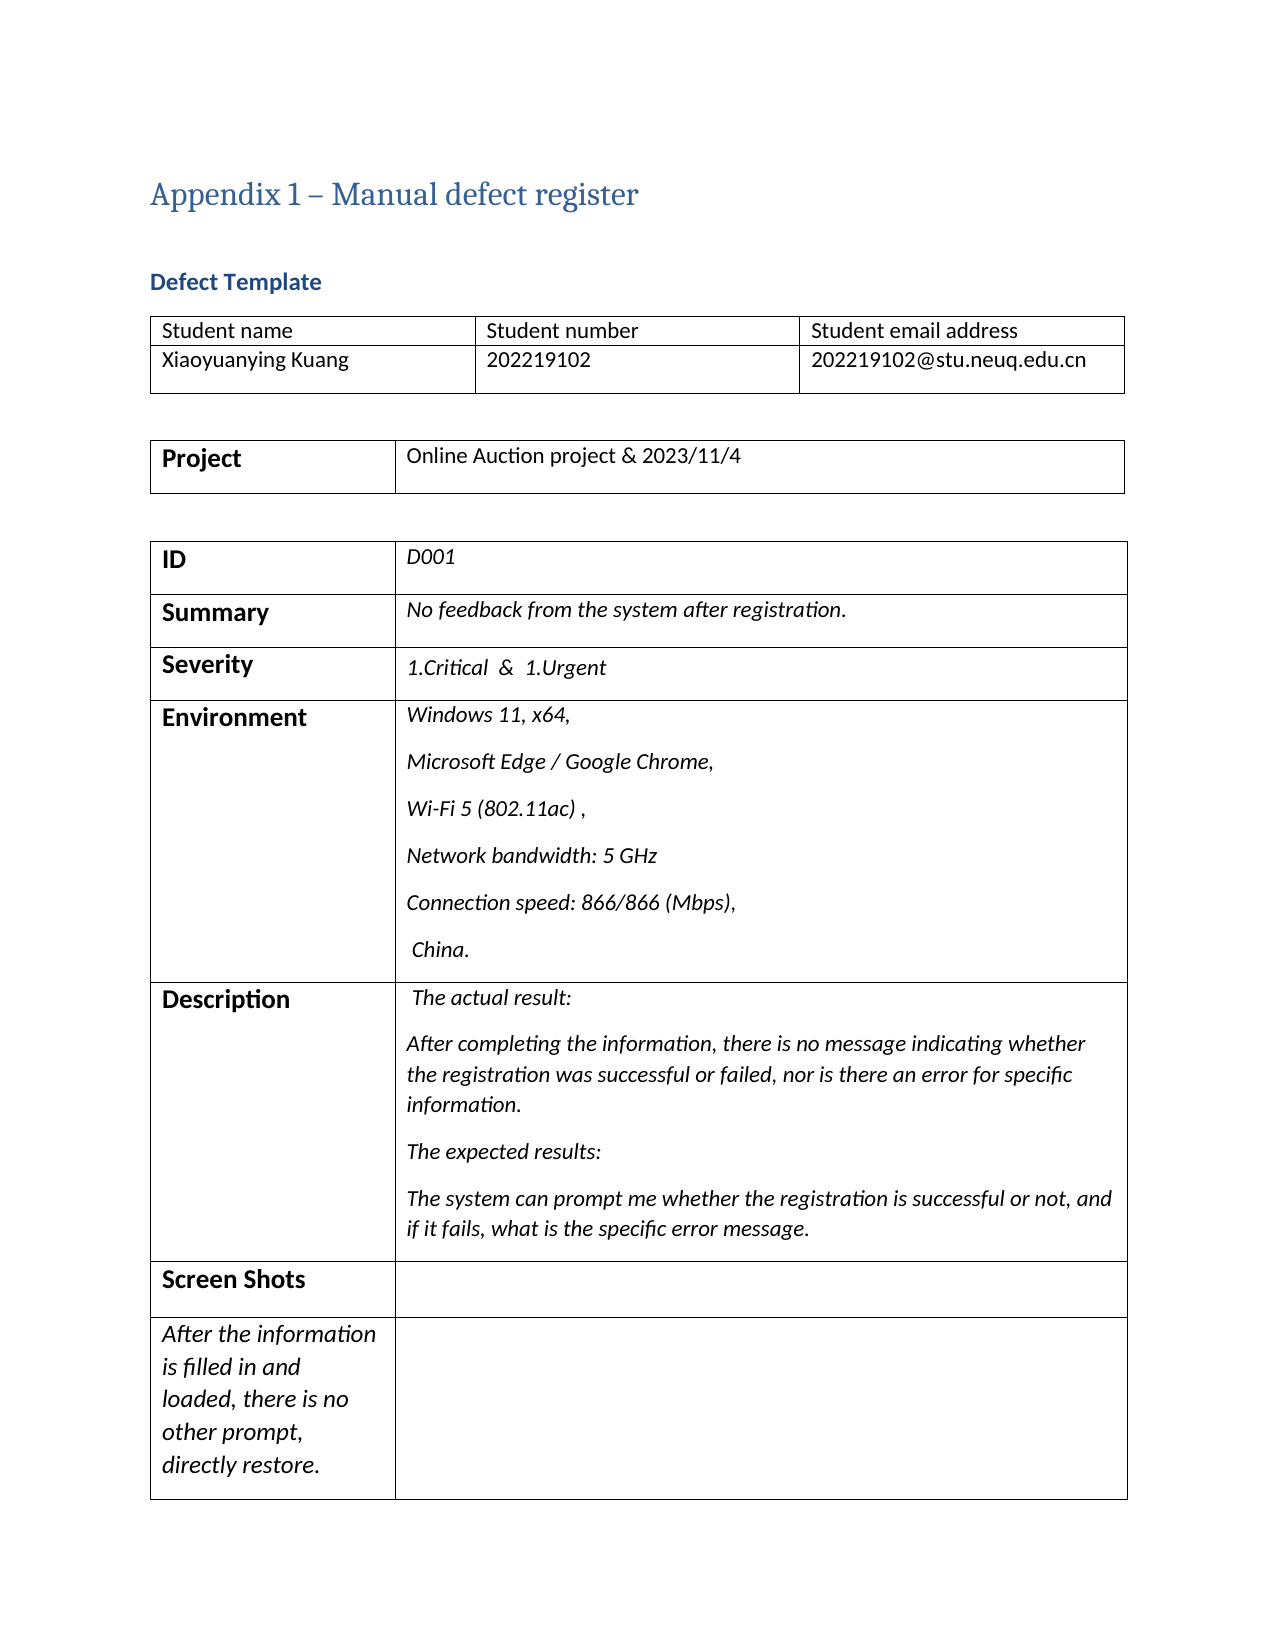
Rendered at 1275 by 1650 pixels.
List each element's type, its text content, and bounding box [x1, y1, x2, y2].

table_cell Xiaoyuanying Kuang [151, 346, 475, 392]
table_cell Environment [151, 701, 395, 982]
table_cell Description [151, 983, 395, 1261]
table_cell Windows 11, x64, Microsoft Edge / Google Chrome, Wi-Fi 5 (802.11ac) , Network bandwidth: 5 GHz Connection speed: 866/866 (Mbps), China. [396, 701, 1127, 982]
text Defect Template [150, 266, 1125, 296]
table_cell No feedback from the system after registration. [396, 595, 1127, 647]
table_cell Screen Shots [151, 1262, 395, 1317]
table_header Online Auction project & 2023/11/4 [396, 441, 1124, 493]
table_cell [396, 1262, 1127, 1317]
table_header Student number [476, 317, 799, 344]
table_cell 202219102@stu.neuq.edu.cn [800, 346, 1124, 392]
table_header D001 [396, 542, 1127, 594]
table_cell [396, 1318, 1127, 1499]
table_cell 1.Critical & 1.Urgent [396, 648, 1127, 699]
table_cell 202219102 [476, 346, 799, 392]
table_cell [151, 1318, 395, 1499]
table_cell The actual result: After completing the information, there is no message indicating whether the registration was successful or failed, nor is there an error for specific information. The expected results: The system can prompt me whether the registration is successful or not, and if it fails, what is the specific error message. [396, 983, 1127, 1261]
table_header Project [151, 441, 395, 493]
table_header Student name [151, 317, 475, 344]
subtitle Appendix 1 – Manual defect register [150, 175, 1125, 213]
table_cell Severity [151, 648, 395, 699]
table_cell Summary [151, 595, 395, 647]
table_header Student email address [800, 317, 1124, 344]
table_header ID [151, 542, 395, 594]
